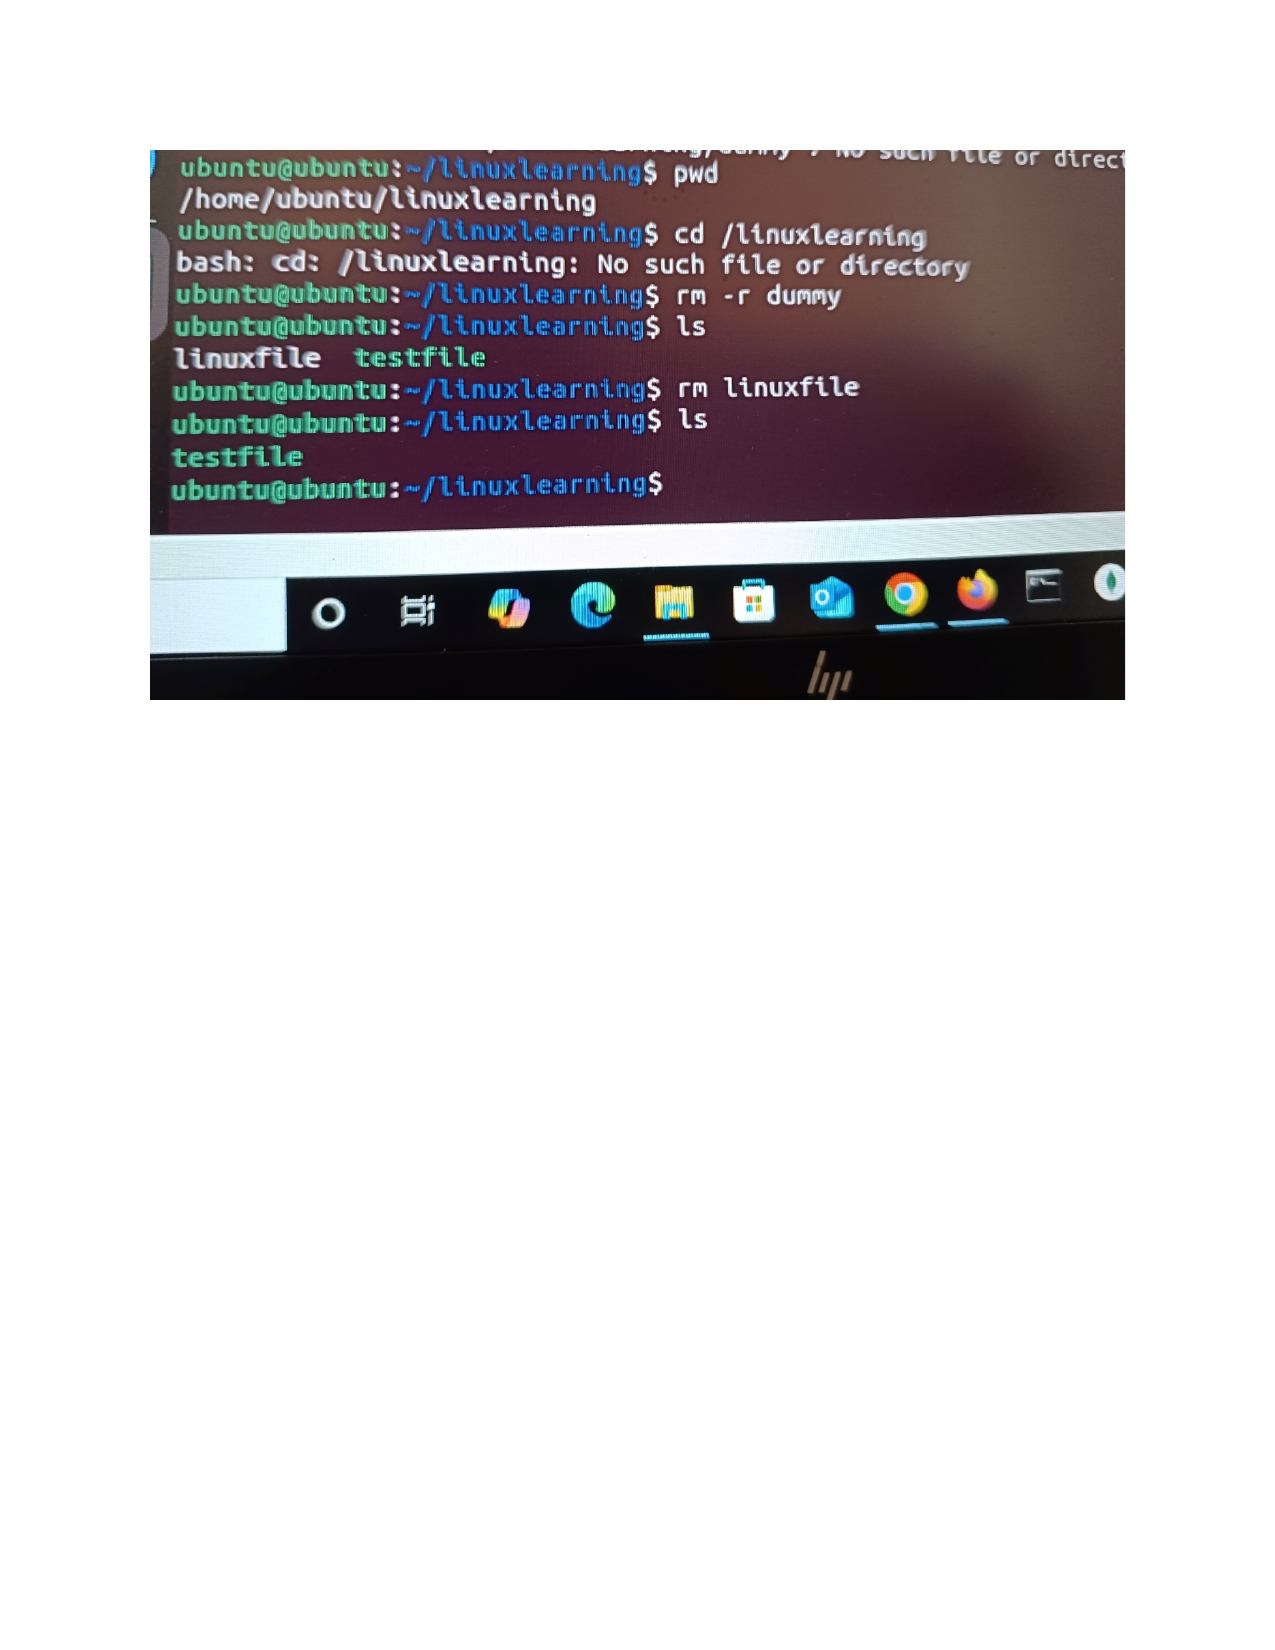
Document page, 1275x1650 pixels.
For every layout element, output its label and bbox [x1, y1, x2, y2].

picture [150, 150, 1125, 700]
